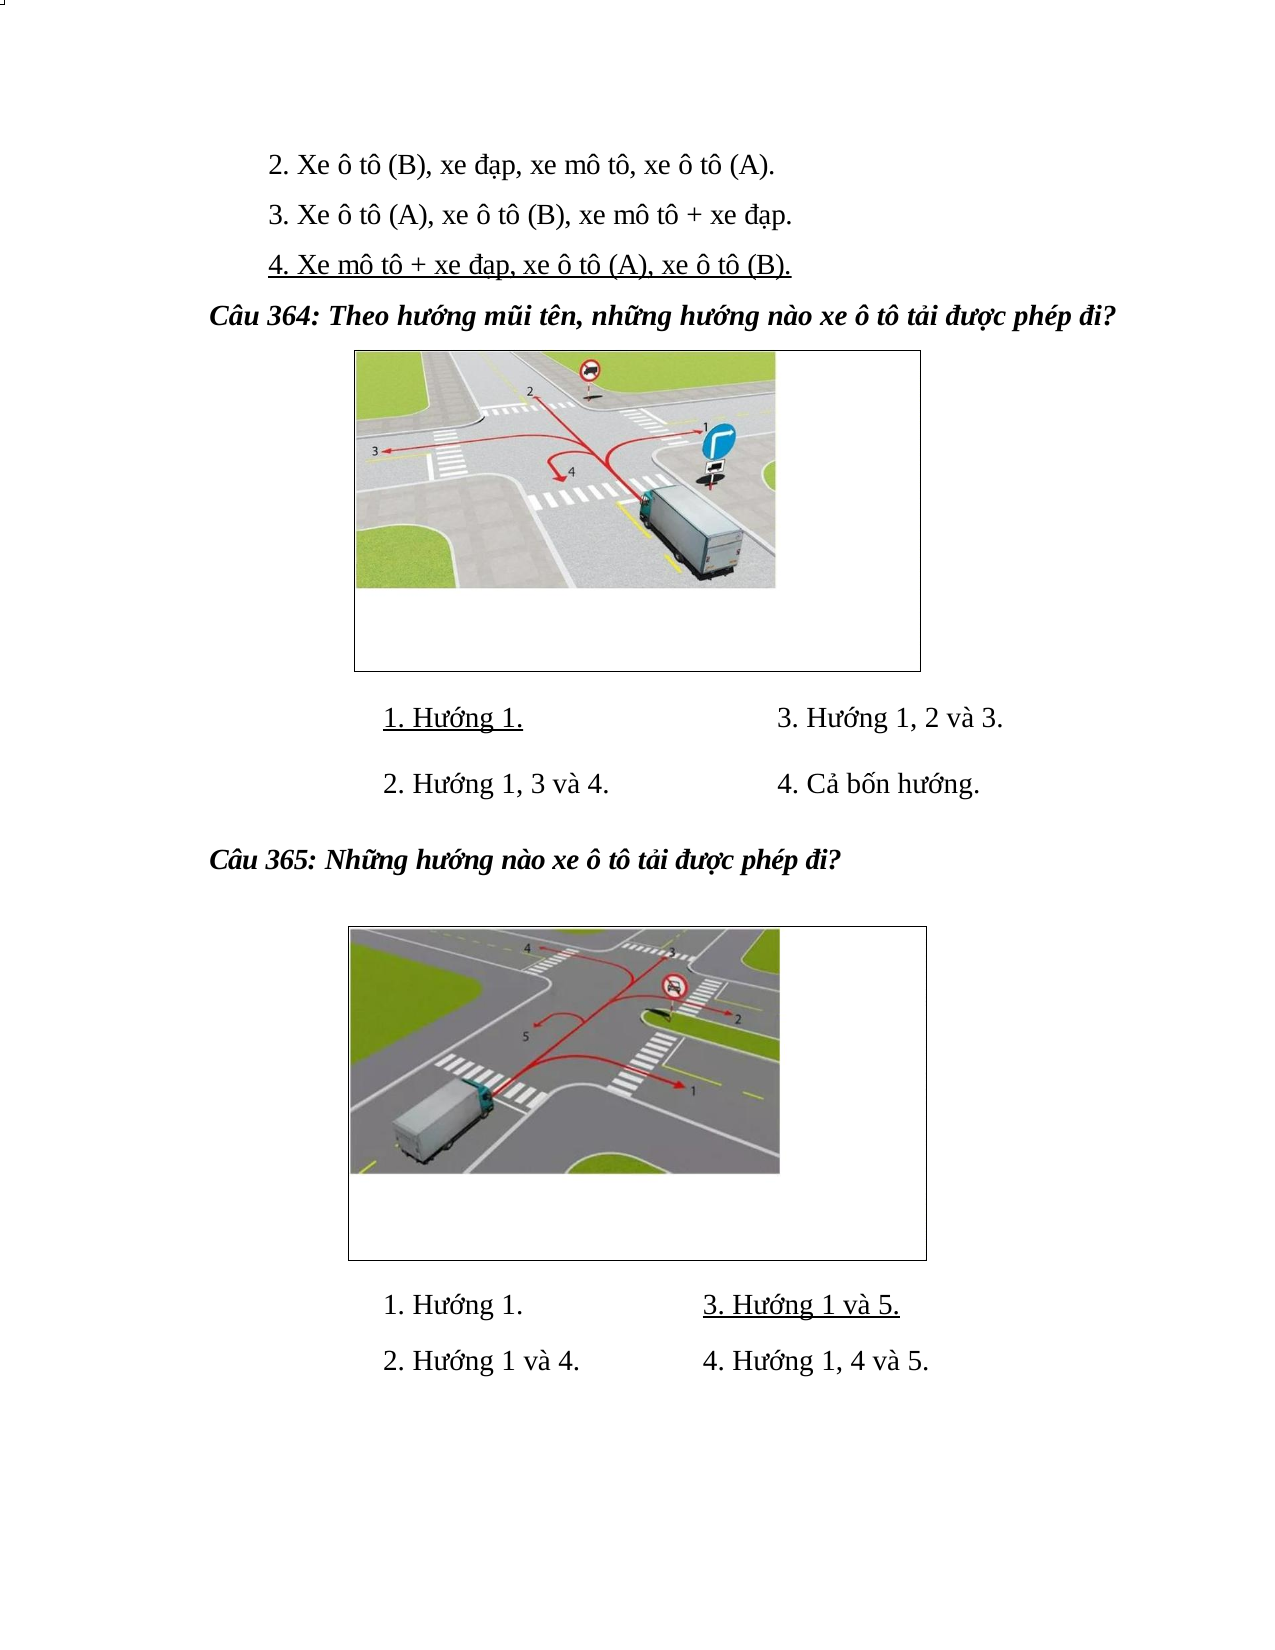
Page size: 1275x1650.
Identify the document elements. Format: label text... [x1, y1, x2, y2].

picture [355, 351, 920, 671]
text Câu 365: Những hướng nào xe ô tô tải được phép đi? [209, 842, 1264, 876]
picture [349, 927, 926, 1260]
text 4. Xe mô tô + xe đạp, xe ô tô (A), xe ô tô (B). [268, 247, 1264, 281]
text Câu 364: Theo hướng mũi tên, những hướng nào xe ô tô tải được phép đi? [209, 299, 1264, 332]
text 2. Xe ô tô (B), xe đạp, xe mô tô, xe ô tô (A). [268, 147, 1264, 181]
text 1. Hướng 1. 3. Hướng 1, 2 và 3. [383, 701, 1264, 734]
text 1. Hướng 1. 3. Hướng 1 và 5. [383, 1287, 1264, 1321]
text 2. Hướng 1 và 4. 4. Hướng 1, 4 và 5. [383, 1344, 1264, 1377]
text 3. Xe ô tô (A), xe ô tô (B), xe mô tô + xe đạp. [268, 197, 1264, 231]
text 2. Hướng 1, 3 và 4. 4. Cả bốn hướng. [383, 767, 1264, 800]
